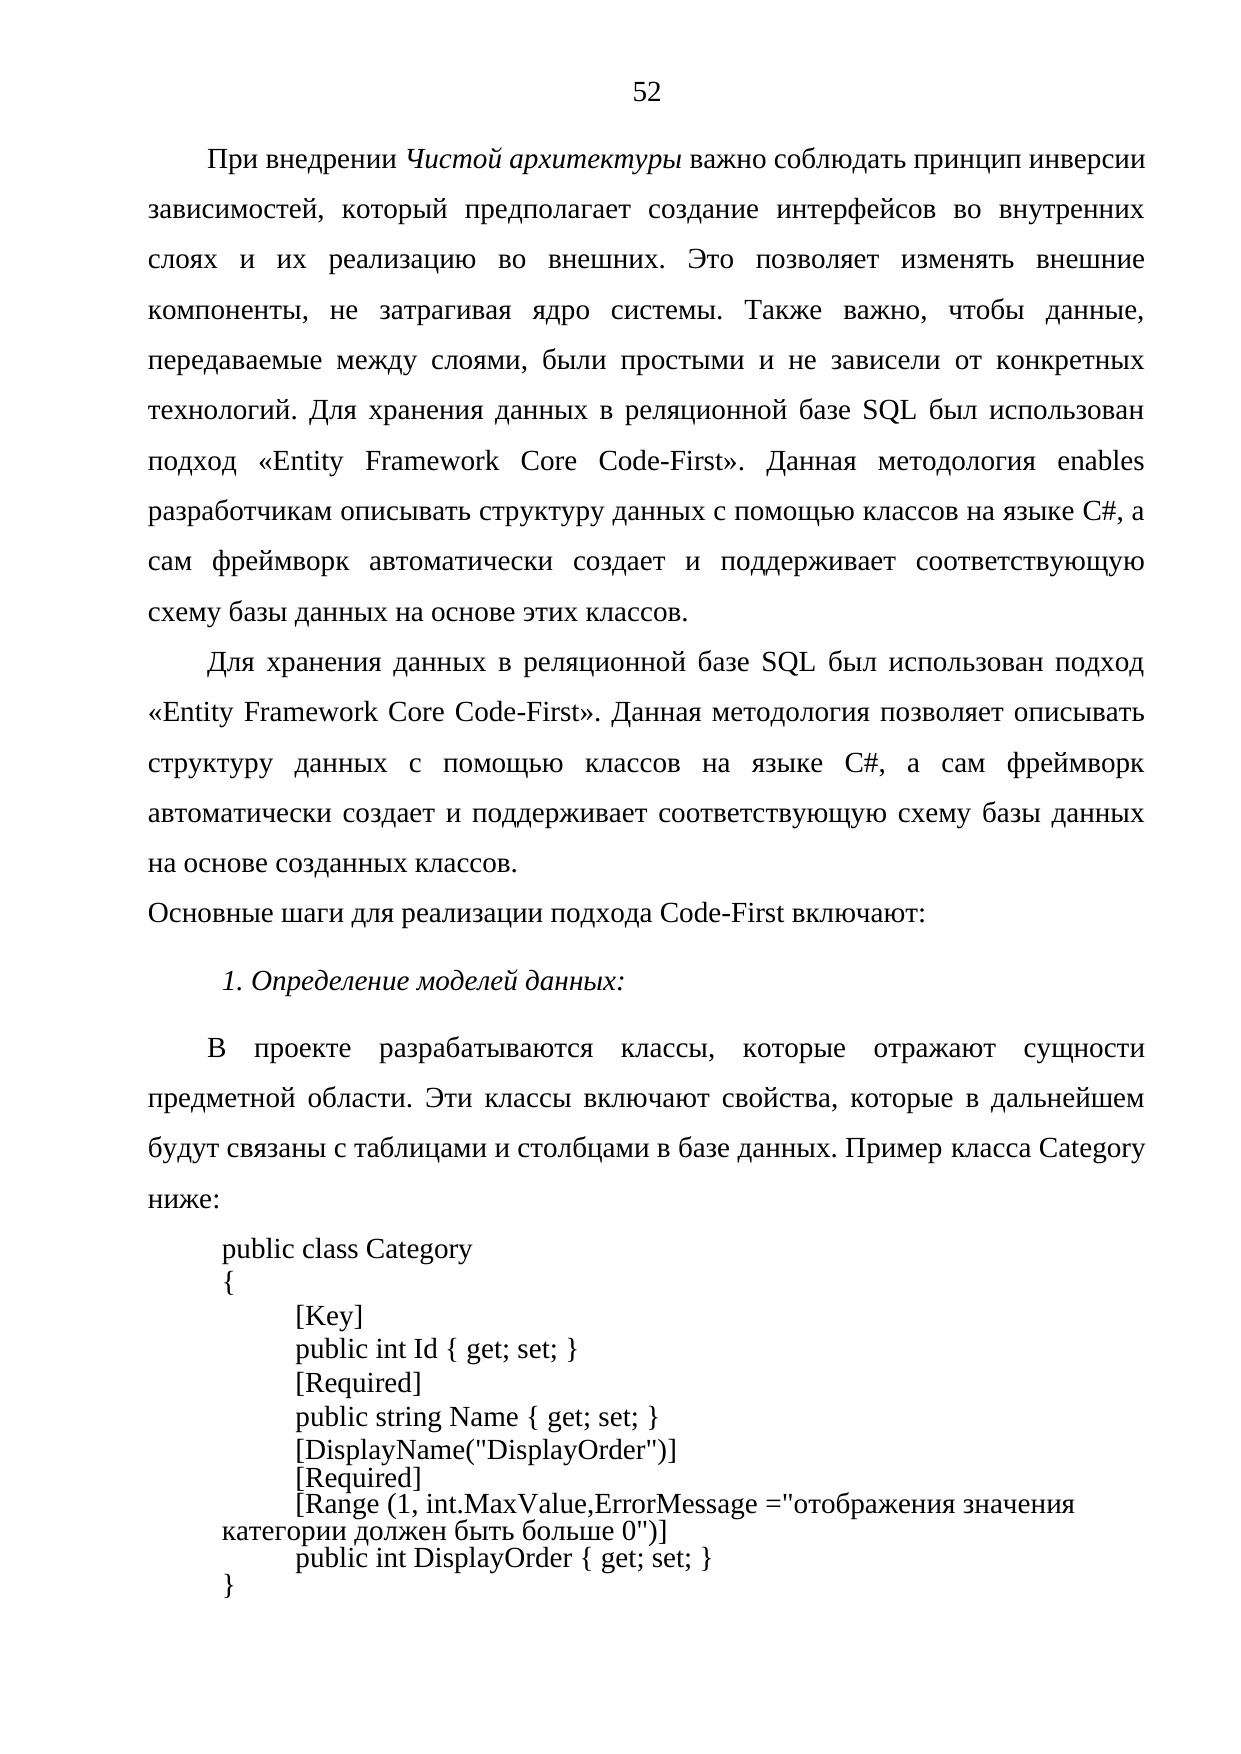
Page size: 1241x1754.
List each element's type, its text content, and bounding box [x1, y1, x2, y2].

list [Required] [222, 1365, 1146, 1399]
list [Key] [222, 1298, 1146, 1332]
list } [222, 1573, 1146, 1600]
list public int DisplayOrder { get; set; } [222, 1546, 1146, 1573]
list В проекте разрабатываются классы, которые отражают сущности предметной области. Эти классы включают свойства, которые в дальнейшем будут связаны с таблицами и столбцами в базе данных. Пример класса Category ниже: [148, 1030, 1146, 1214]
text Основные шаги для реализации подхода Code-First включают: [148, 896, 1146, 929]
text Для хранения данных в реляционной базе SQL был использован подход «Entity Framework Core Code-First». Данная методология позволяет описывать структуру данных с помощью классов на языке C#, а сам фреймворк автоматически создает и поддерживает соответствующую схему базы данных на основе созданных классов. [148, 644, 1146, 879]
list public string Name { get; set; } [222, 1399, 1146, 1432]
list public int Id { get; set; } [222, 1332, 1146, 1365]
list public class Category [222, 1231, 1146, 1264]
list [Range (1, int.MaxValue,ErrorMessage ="отображения значения категории должен быть больше 0")] [222, 1493, 1146, 1546]
list [DisplayName("DisplayOrder")] [222, 1432, 1146, 1466]
text 1. Определение моделей данных: [222, 963, 1146, 996]
text При внедрении Чистой архитектуры важно соблюдать принцип инверсии зависимостей, который предполагает создание интерфейсов во внутренних слоях и их реализацию во внешних. Это позволяет изменять внешние компоненты, не затрагивая ядро системы. Также важно, чтобы данные, передаваемые между слоями, были простыми и не зависели от конкретных технологий. Для хранения данных в реляционной базе SQL был использован подход «Entity Framework Core Code-First». Данная методология enables разработчикам описывать структуру данных с помощью классов на языке C#, а сам фреймворк автоматически создает и поддерживает соответствующую схему базы данных на основе этих классов. [148, 141, 1146, 627]
list [Required] [222, 1466, 1146, 1493]
list { [222, 1264, 1146, 1298]
